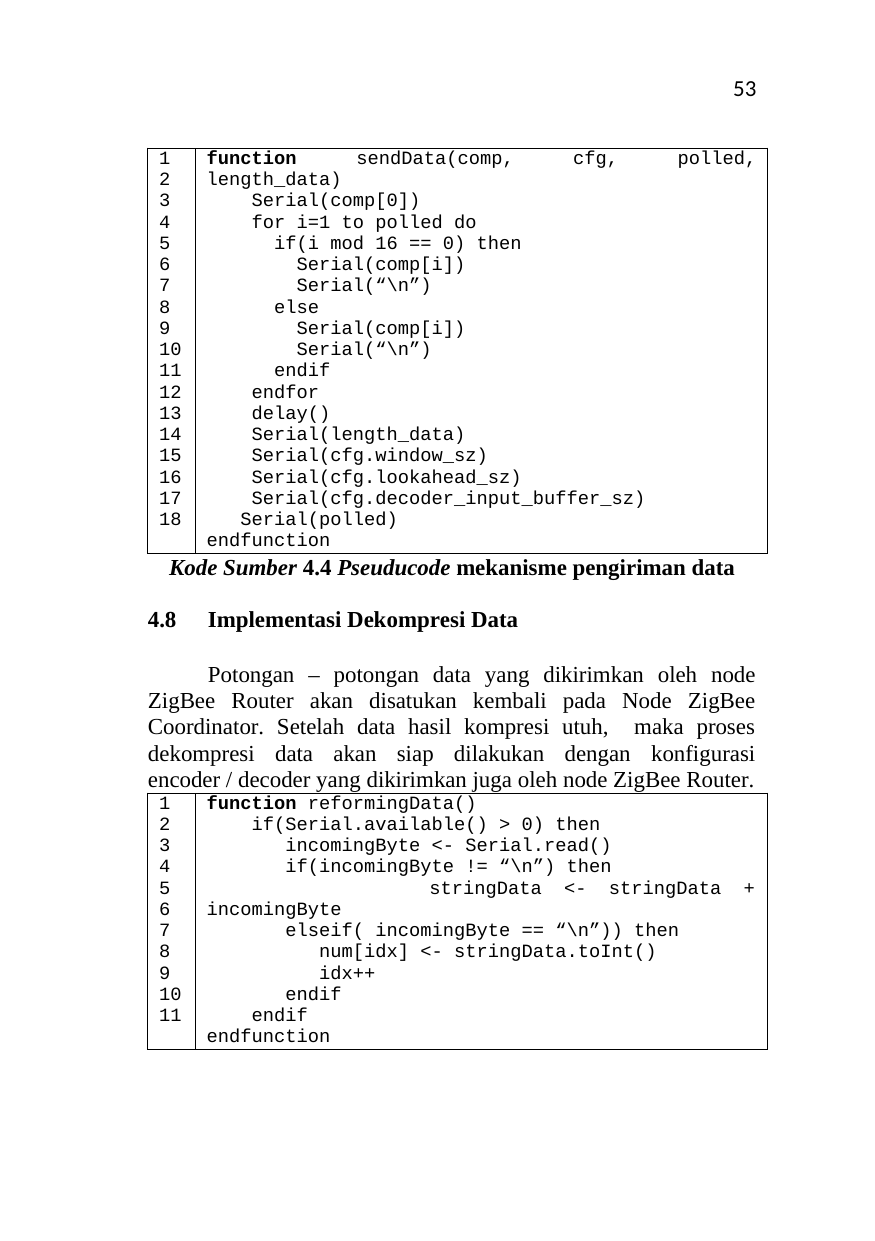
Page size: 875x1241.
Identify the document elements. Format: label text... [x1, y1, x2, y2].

table_header 1 2 3 4 5 6 7 8 9 10 11 12 13 14 15 16 17 18 [148, 149, 195, 552]
text Potongan – potongan data yang dikirimkan oleh node ZigBee Router akan disatukan kembali pada Node ZigBee Coordinator. Setelah data hasil kompresi utuh, maka proses dekompresi data akan siap dilakukan dengan konfigurasi encoder / decoder yang dikirimkan juga oleh node ZigBee Router. [148, 661, 756, 792]
subtitle Implementasi Dekompresi Data [148, 606, 756, 633]
text Kode Sumber 4.4 Pseuducode mekanisme pengiriman data [148, 554, 756, 580]
table_header function sendData(comp, cfg, polled, length_data) Serial(comp[0]) for i=1 to polled do if(i mod 16 == 0) then Serial(comp[i]) Serial(“\n”) else Serial(comp[i]) Serial(“\n”) endif endfor delay() Serial(length_data) Serial(cfg.window_sz) Serial(cfg.lookahead_sz) Serial(cfg.decoder_input_buffer_sz) Serial(polled) endfunction [196, 149, 767, 552]
table_header 1 2 3 4 5 6 7 8 9 10 11 [148, 794, 195, 1048]
table_header function reformingData() if(Serial.available() > 0) then incomingByte <- Serial.read() if(incomingByte != “\n”) then stringData <- stringData + incomingByte elseif( incomingByte == “\n”)) then num[idx] <- stringData.toInt() idx++ endif endif endfunction [196, 794, 767, 1048]
